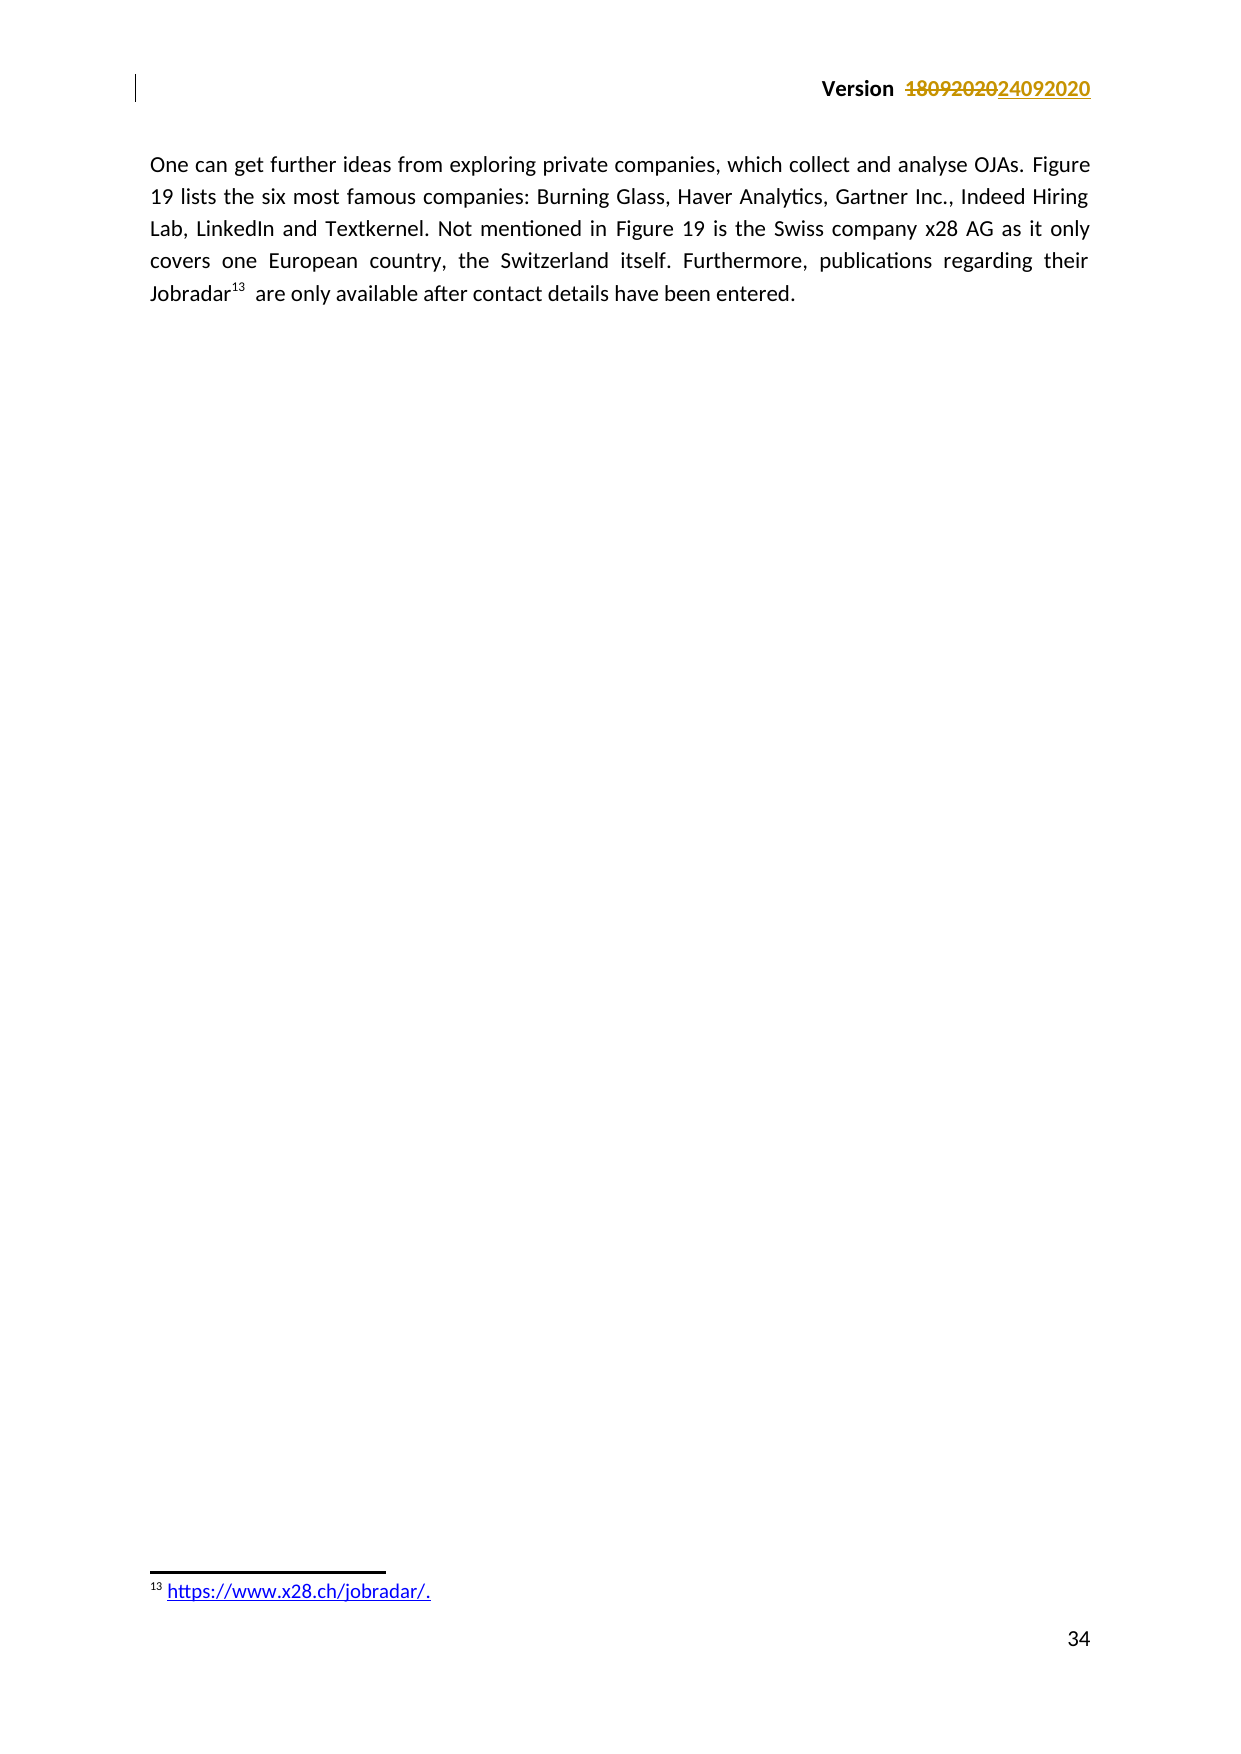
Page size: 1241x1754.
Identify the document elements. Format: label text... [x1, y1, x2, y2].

text One can get further ideas from exploring private companies, which collect and analyse OJAs. Figure 19 lists the six most famous companies: Burning Glass, Haver Analytics, Gartner Inc., Indeed Hiring Lab, LinkedIn and Textkernel. Not mentioned in Figure 19 is the Swiss company x28 AG as it only covers one European country, the Switzerland itself. Furthermore, publications regarding their Jobradar are only available after contact details have been entered. [150, 150, 1090, 307]
